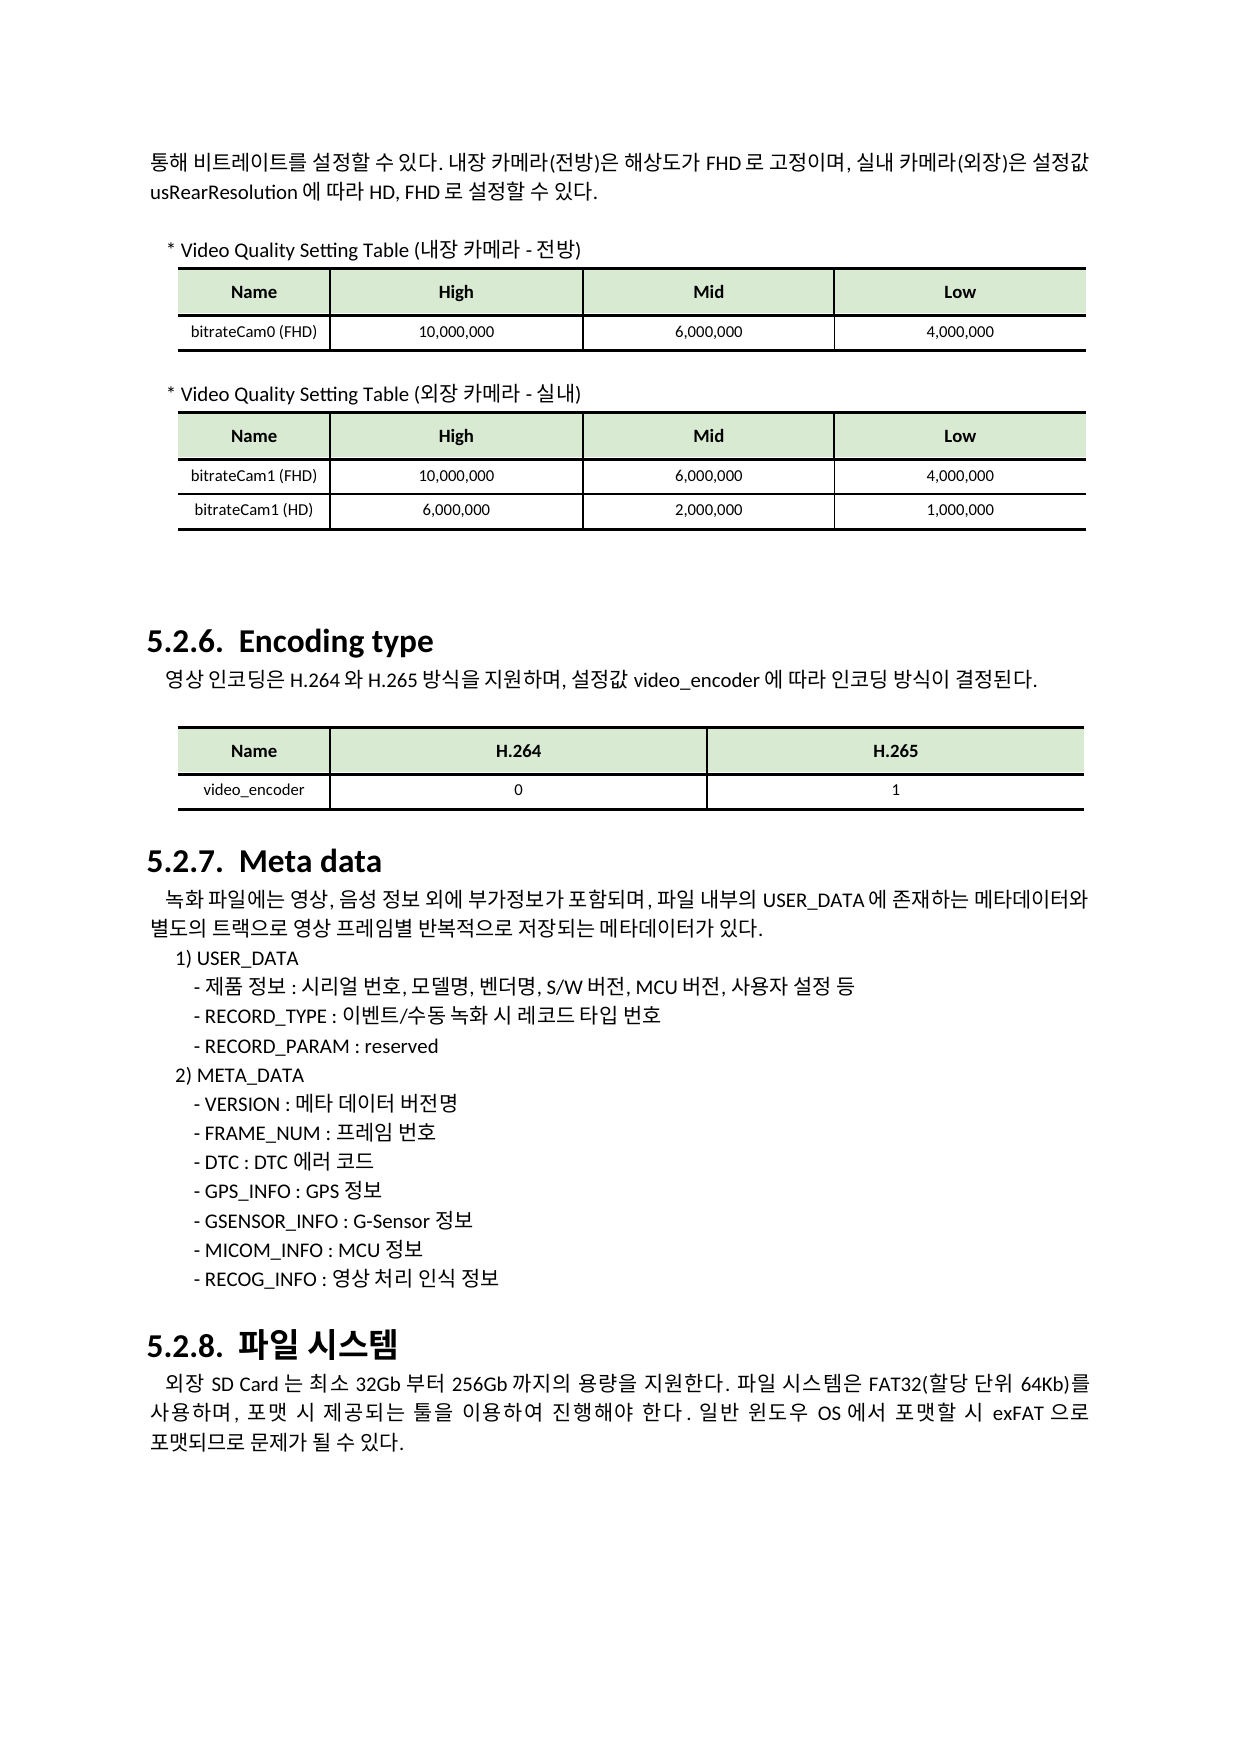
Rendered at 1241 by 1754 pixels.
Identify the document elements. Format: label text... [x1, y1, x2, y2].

subtitle Meta data [224, 840, 1090, 881]
text - RECORD_TYPE : 이벤트/수동 녹화 시 레코드 타입 번호 [150, 1004, 1090, 1029]
table_header Low [835, 414, 1086, 457]
text 2) META_DATA [150, 1062, 1090, 1087]
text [150, 150, 1090, 204]
table_header High [331, 270, 582, 313]
table_cell 6,000,000 [331, 495, 582, 528]
subtitle 파일 시스템 [224, 1324, 1090, 1365]
table_cell 10,000,000 [331, 317, 582, 349]
text - 제품 정보 : 시리얼 번호, 모델명, 벤더명, S/W 버전, MCU 버전, 사용자 설정 등 [150, 974, 1090, 1000]
table_header High [331, 414, 582, 457]
table_cell 6,000,000 [584, 461, 834, 493]
text 외장 SD Card는 최소 32Gb부터 256Gb까지의 용량을 지원한다. 파일 시스템은 FAT32(할당 단위 64Kb)를 사용하며, 포맷 시 제공되는 툴을 이용하여 진행해야 한다. 일반 윈도우 OS에서 포맷할 시 exFAT으로 포맷되므로 문제가 될 수 있다. [150, 1371, 1090, 1455]
text * Video Quality Setting Table (외장 카메라 - 실내) [150, 381, 1090, 407]
text - RECOG_INFO : 영상 처리 인식 정보 [150, 1266, 1090, 1292]
table_header Name [178, 729, 329, 772]
subtitle Encoding type [224, 620, 1090, 661]
table_cell bitrateCam0 (FHD) [178, 317, 329, 349]
text - VERSION : 메타 데이터 버전명 [150, 1091, 1090, 1117]
text 1) USER_DATA [150, 945, 1090, 971]
table_header Mid [584, 414, 833, 457]
table_cell 10,000,000 [331, 461, 582, 493]
table_header Mid [584, 270, 833, 313]
text 녹화 파일에는 영상, 음성 정보 외에 부가정보가 포함되며, 파일 내부의 USER_DATA에 존재하는 메타데이터와 별도의 트랙으로 영상 프레임별 반복적으로 저장되는 메타데이터가 있다. [150, 887, 1090, 942]
table_cell video_encoder [178, 776, 329, 808]
table_cell 2,000,000 [584, 495, 834, 528]
text - GSENSOR_INFO : G-Sensor 정보 [150, 1208, 1090, 1233]
table_cell 4,000,000 [835, 461, 1086, 493]
table_header H.265 [708, 729, 1084, 772]
table_cell 4,000,000 [835, 317, 1086, 349]
table_header H.264 [331, 729, 706, 772]
table_header Name [178, 414, 329, 457]
table_cell 1,000,000 [835, 495, 1086, 528]
text - FRAME_NUM : 프레임 번호 [150, 1120, 1090, 1146]
table_cell 1 [708, 776, 1084, 808]
text - MICOM_INFO : MCU 정보 [150, 1237, 1090, 1262]
text - DTC : DTC 에러 코드 [150, 1149, 1090, 1175]
table_header Name [178, 270, 329, 313]
table_header Low [835, 270, 1086, 313]
table_cell bitrateCam1 (HD) [178, 495, 329, 528]
text * Video Quality Setting Table (내장 카메라 - 전방) [150, 237, 1090, 263]
table_cell bitrateCam1 (FHD) [178, 461, 329, 493]
table_cell 6,000,000 [584, 317, 834, 349]
table_cell 0 [331, 776, 706, 808]
text - RECORD_PARAM : reserved [150, 1033, 1090, 1058]
text 영상 인코딩은 H.264와 H.265 방식을 지원하며, 설정값 video_encoder에 따라 인코딩 방식이 결정된다. [150, 667, 1090, 693]
text - GPS_INFO : GPS 정보 [150, 1179, 1090, 1204]
